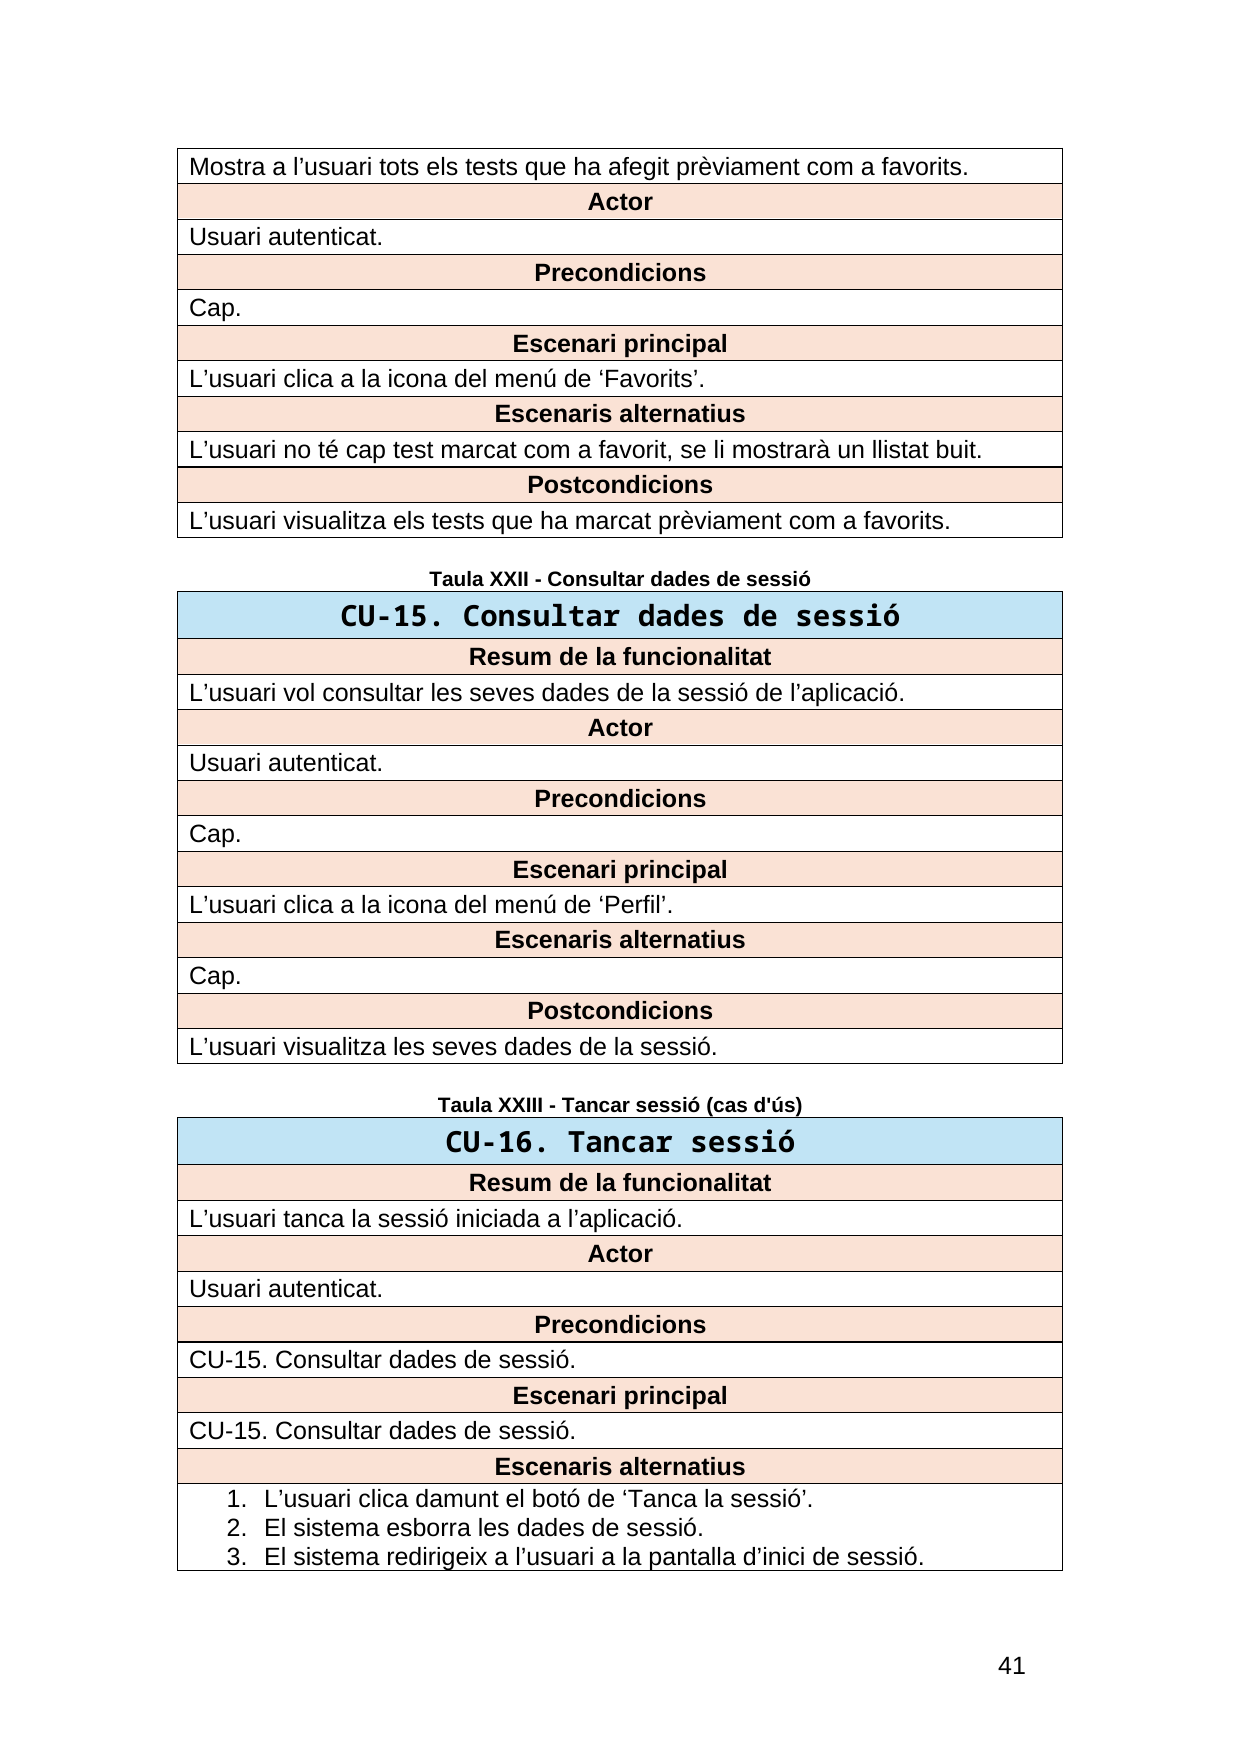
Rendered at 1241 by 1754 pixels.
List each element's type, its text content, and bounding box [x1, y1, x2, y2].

table_cell Precondicions [178, 1307, 1062, 1341]
table_cell Resum de la funcionalitat [178, 639, 1062, 674]
table_cell Usuari autenticat. [178, 1272, 1062, 1306]
table_cell L’usuari clica a la icona del menú de ‘Favorits’. [178, 361, 1062, 396]
table_cell Cap. [178, 816, 1062, 851]
text Taula XXII - Consultar dades de sessió [177, 567, 1063, 591]
table_cell Precondicions [178, 255, 1062, 289]
table_cell L’usuari tanca la sessió iniciada a l’aplicació. [178, 1201, 1062, 1235]
table_cell Cap. [178, 290, 1062, 325]
table_cell Resum de la funcionalitat [178, 1165, 1062, 1200]
table_cell Usuari autenticat. [178, 220, 1062, 254]
table_cell Escenari principal [178, 326, 1062, 360]
table_cell L’usuari clica damunt el botó de ‘Tanca la sessió’. El sistema esborra les dades de sessió. El sistema redirigeix a l’usuari a la pantalla d’inici de sessió. [178, 1484, 1062, 1570]
table_cell Precondicions [178, 781, 1062, 815]
table_cell L’usuari clica a la icona del menú de ‘Perfil’. [178, 887, 1062, 922]
table_cell Postcondicions [178, 994, 1062, 1028]
table_cell L’usuari visualitza els tests que ha marcat prèviament com a favorits. [178, 503, 1062, 537]
table_cell Cap. [178, 958, 1062, 992]
table_cell Actor [178, 1236, 1062, 1271]
table_cell L’usuari visualitza les seves dades de la sessió. [178, 1029, 1062, 1063]
table_cell Escenaris alternatius [178, 923, 1062, 957]
table_cell Mostra a l’usuari tots els tests que ha afegit prèviament com a favorits. [178, 149, 1062, 183]
table_cell Escenaris alternatius [178, 1449, 1062, 1483]
table_cell Actor [178, 710, 1062, 744]
table_cell Postcondicions [178, 468, 1062, 502]
table_cell Escenaris alternatius [178, 397, 1062, 431]
table_cell L’usuari no té cap test marcat com a favorit, se li mostrarà un llistat buit. [178, 432, 1062, 466]
table_cell Escenari principal [178, 1378, 1062, 1412]
text Taula XXIII - Tancar sessió (cas d'ús) [177, 1093, 1063, 1117]
table_cell L’usuari vol consultar les seves dades de la sessió de l’aplicació. [178, 675, 1062, 709]
table_cell CU-15. Consultar dades de sessió. [178, 1343, 1062, 1377]
table_cell CU-15. Consultar dades de sessió. [178, 1413, 1062, 1448]
table_cell Escenari principal [178, 852, 1062, 886]
table_cell Actor [178, 184, 1062, 218]
table_cell Usuari autenticat. [178, 746, 1062, 780]
table_header CU-15. Consultar dades de sessió [178, 592, 1062, 638]
table_header CU-16. Tancar sessió [178, 1118, 1062, 1164]
